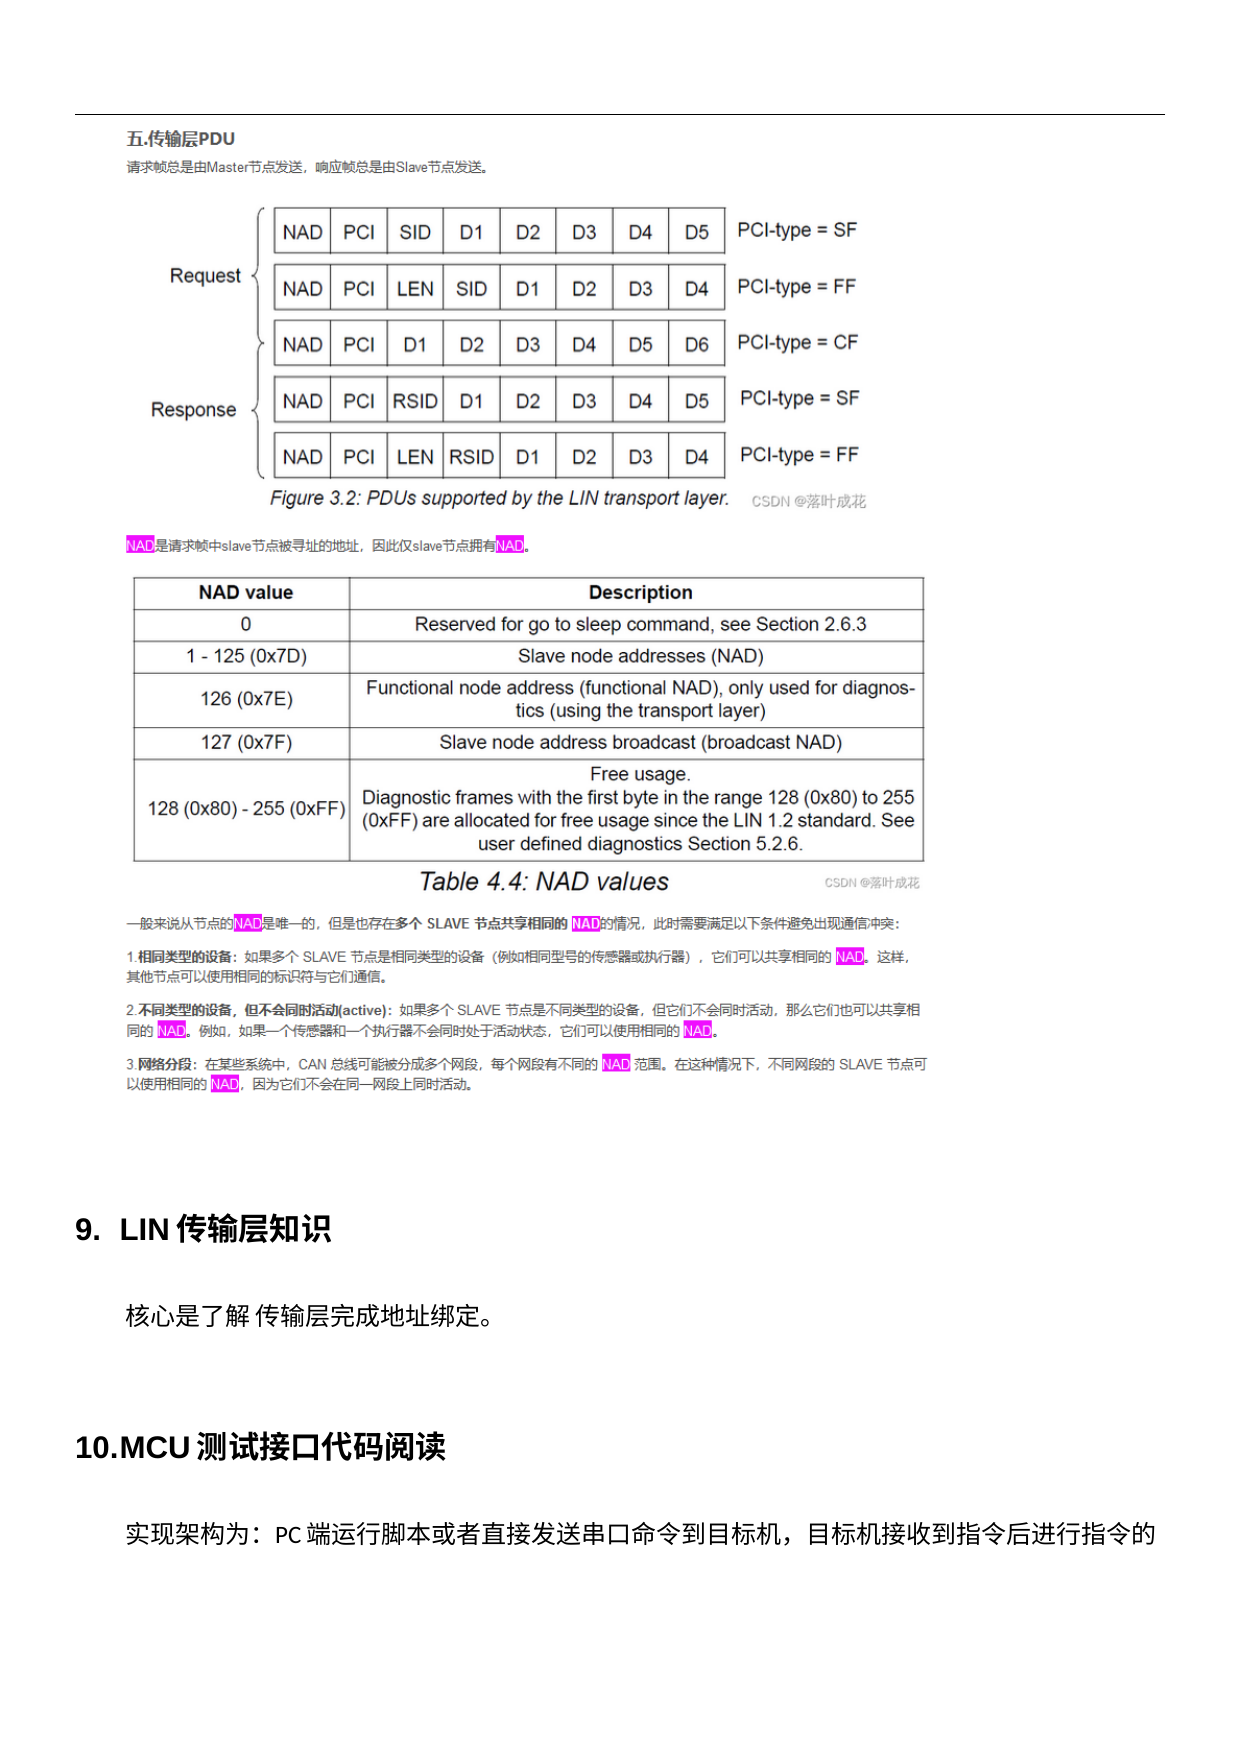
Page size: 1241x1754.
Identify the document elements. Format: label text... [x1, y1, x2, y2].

subtitle MCU测试接口代码阅读 [75, 1413, 1165, 1478]
subtitle LIN传输层知识 [75, 1194, 1165, 1259]
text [75, 1500, 1165, 1565]
text 核心是了解 传输层完成地址绑定。 [75, 1282, 1165, 1347]
